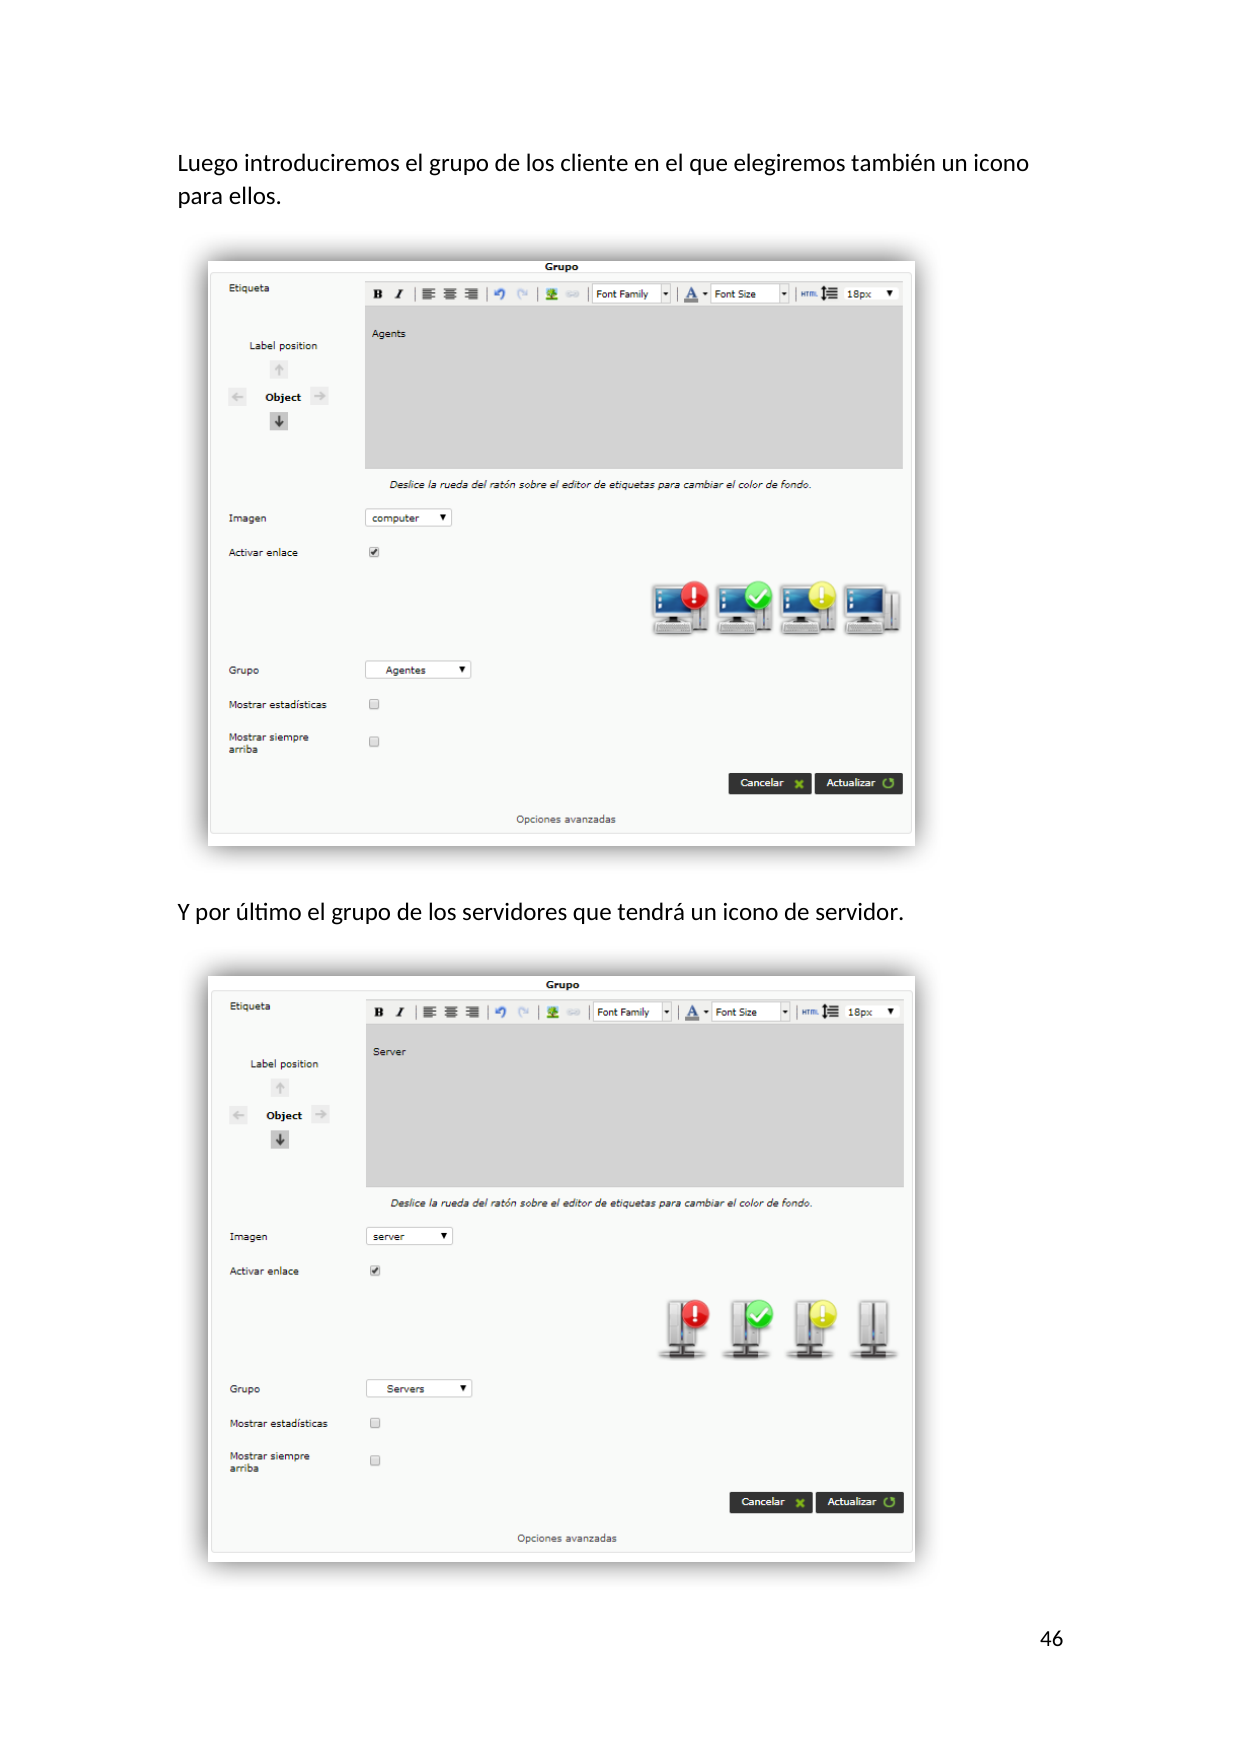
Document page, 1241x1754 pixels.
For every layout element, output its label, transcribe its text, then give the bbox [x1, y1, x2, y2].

text Y por último el grupo de los servidores que tendrá un icono de servidor. [177, 896, 1063, 926]
picture [208, 261, 915, 846]
picture [208, 976, 915, 1562]
text Luego introduciremos el grupo de los cliente en el que elegiremos también un icono para ellos. [177, 148, 1063, 211]
